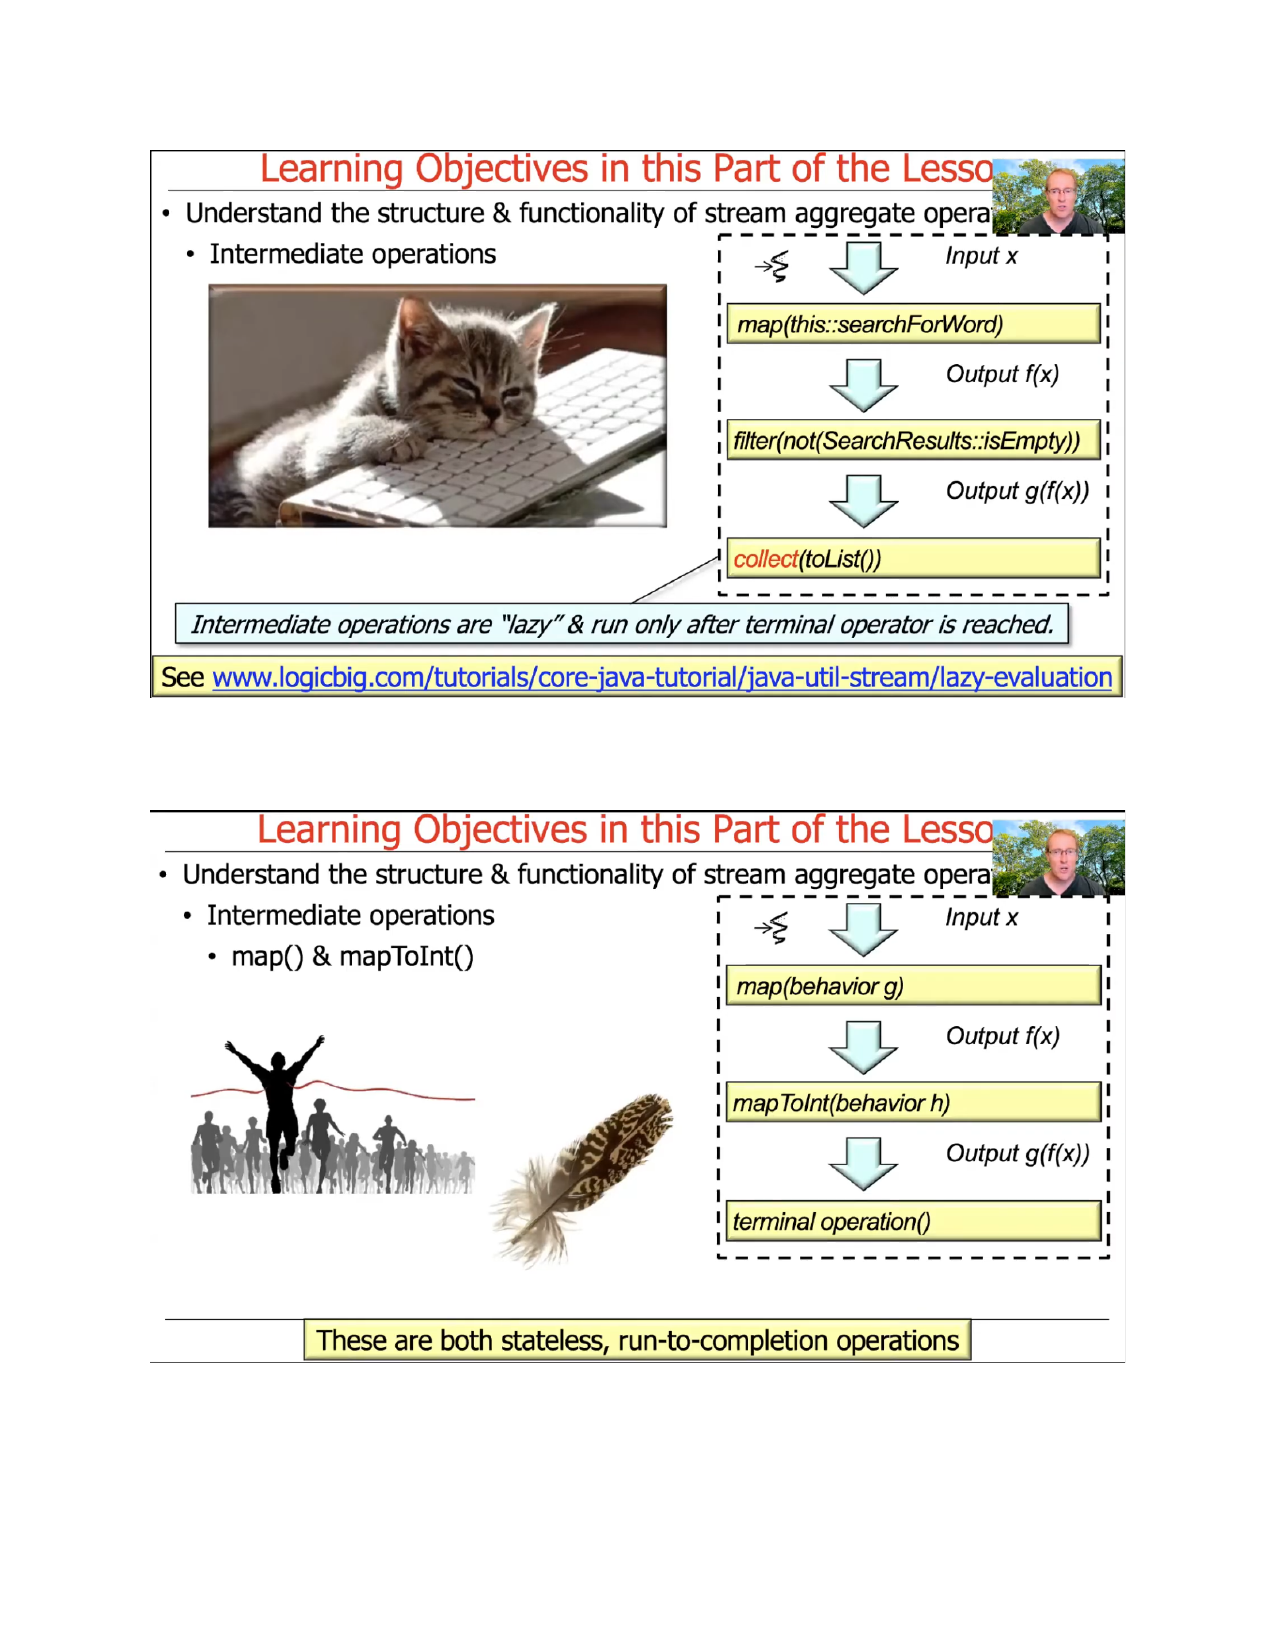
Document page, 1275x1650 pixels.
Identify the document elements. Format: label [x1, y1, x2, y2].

picture [150, 150, 1125, 698]
picture [150, 810, 1125, 1363]
